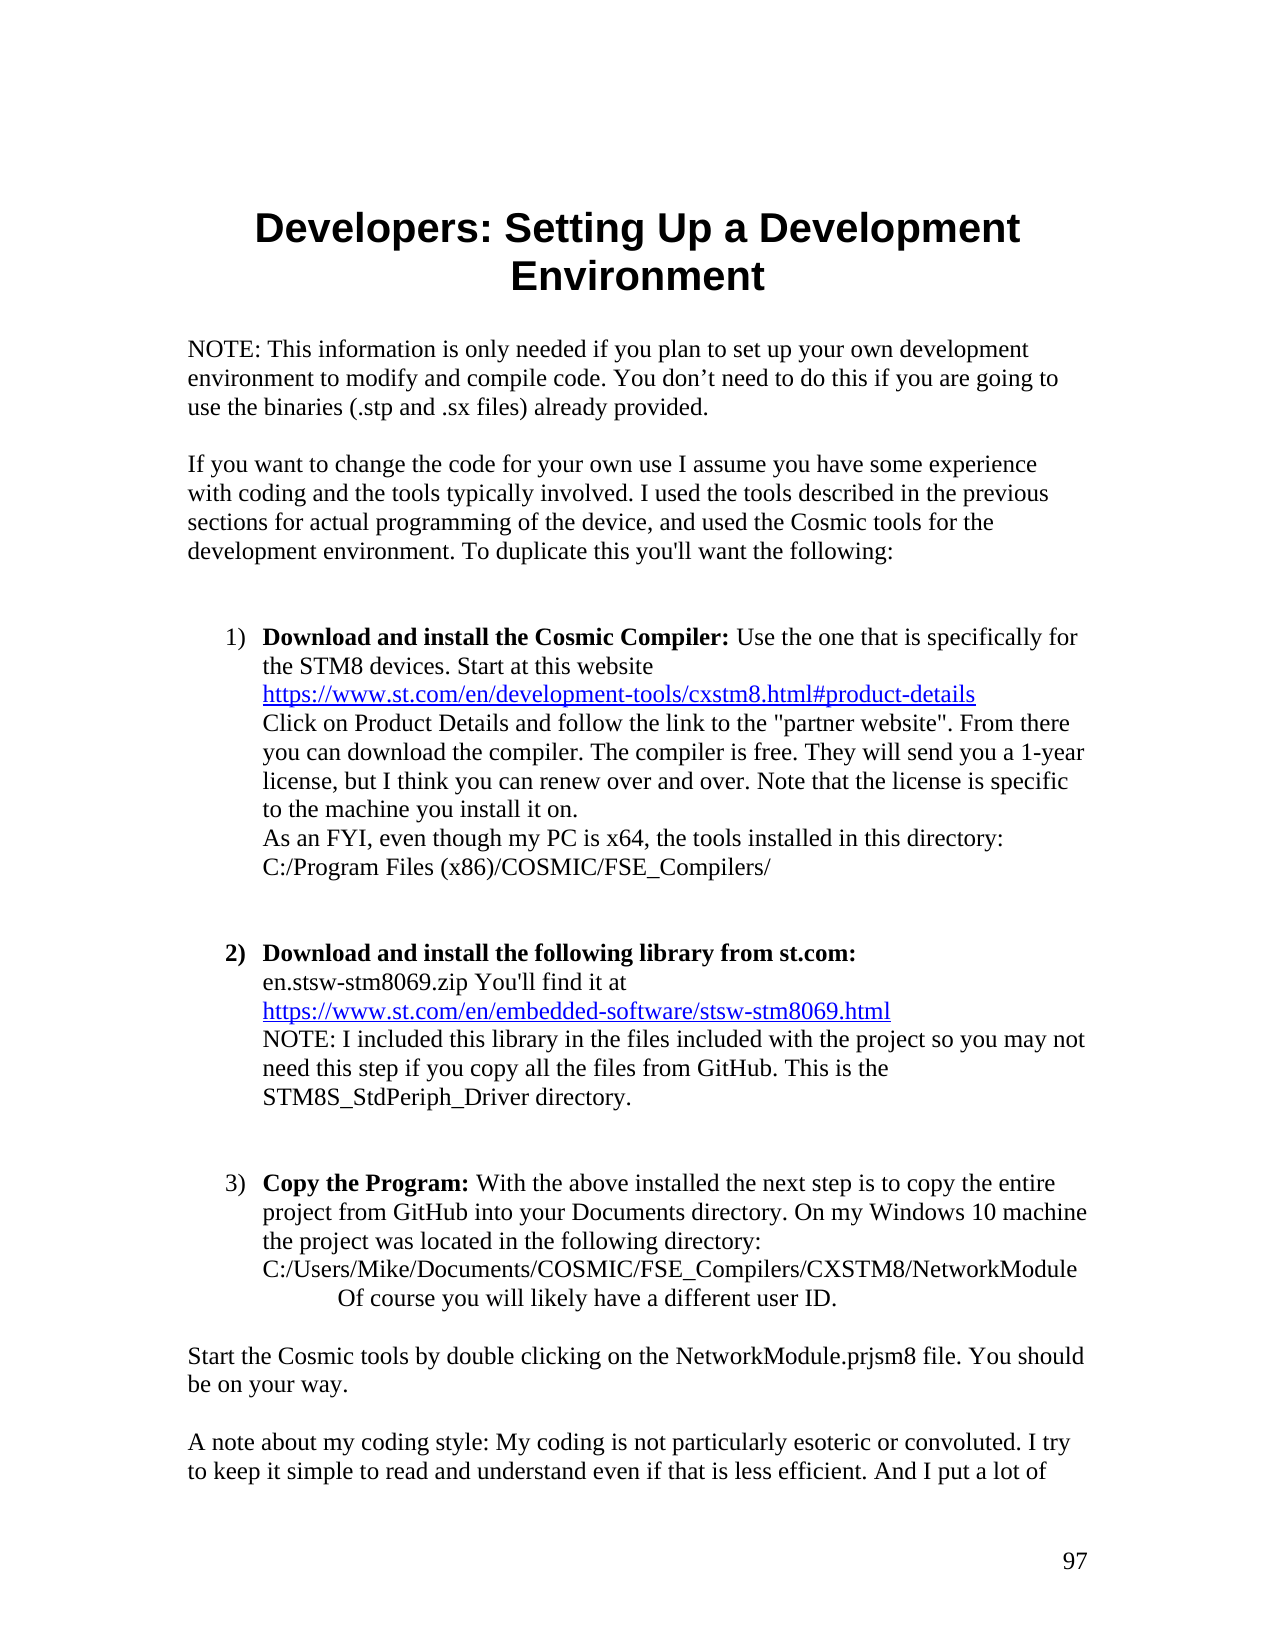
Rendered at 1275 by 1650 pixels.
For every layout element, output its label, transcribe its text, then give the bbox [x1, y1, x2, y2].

list Download and install the Cosmic Compiler: Use the one that is specifically for the STM8 devices. Start at this website [225, 622, 1087, 679]
text C:/Program Files (x86)/COSMIC/FSE_Compilers/ [262, 852, 1087, 881]
list Download and install the following library from st.com: [225, 938, 1087, 967]
text NOTE: This information is only needed if you plan to set up your own development environment to modify and compile code. You don’t need to do this if you are going to use the binaries (.stp and .sx files) already provided. [187, 334, 1087, 421]
text https://www.st.com/en/development-tools/cxstm8.html#product-details [262, 679, 1087, 708]
text As an FYI, even though my PC is x64, the tools installed in this directory: [262, 823, 1087, 852]
subtitle Developers: Setting Up a Development Environment [187, 204, 1087, 299]
text Start the Cosmic tools by double clicking on the NetworkModule.prjsm8 file. You should be on your way. [187, 1341, 1087, 1398]
text Of course you will likely have a different user ID. [262, 1283, 1087, 1312]
list Copy the Program: With the above installed the next step is to copy the entire project from GitHub into your Documents directory. On my Windows 10 machine the project was located in the following directory: [225, 1168, 1087, 1254]
text NOTE: I included this library in the files included with the project so you may not need this step if you copy all the files from GitHub. This is the STM8S_StdPeriph_Driver directory. [262, 1024, 1087, 1111]
text If you want to change the code for your own use I assume you have some experience with coding and the tools typically involved. I used the tools described in the previous sections for actual programming of the device, and used the Cosmic tools for the development environment. To duplicate this you'll want the following: [187, 449, 1087, 564]
text en.stsw-stm8069.zip You'll find it at [262, 967, 1087, 996]
text https://www.st.com/en/embedded-software/stsw-stm8069.html [262, 996, 1087, 1024]
text Click on Product Details and follow the link to the "partner website". From there you can download the compiler. The compiler is free. They will send you a 1-year license, but I think you can renew over and over. Note that the license is specific to the machine you install it on. [262, 708, 1087, 823]
text C:/Users/Mike/Documents/COSMIC/FSE_Compilers/CXSTM8/NetworkModule [262, 1254, 1087, 1283]
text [187, 1427, 1087, 1484]
